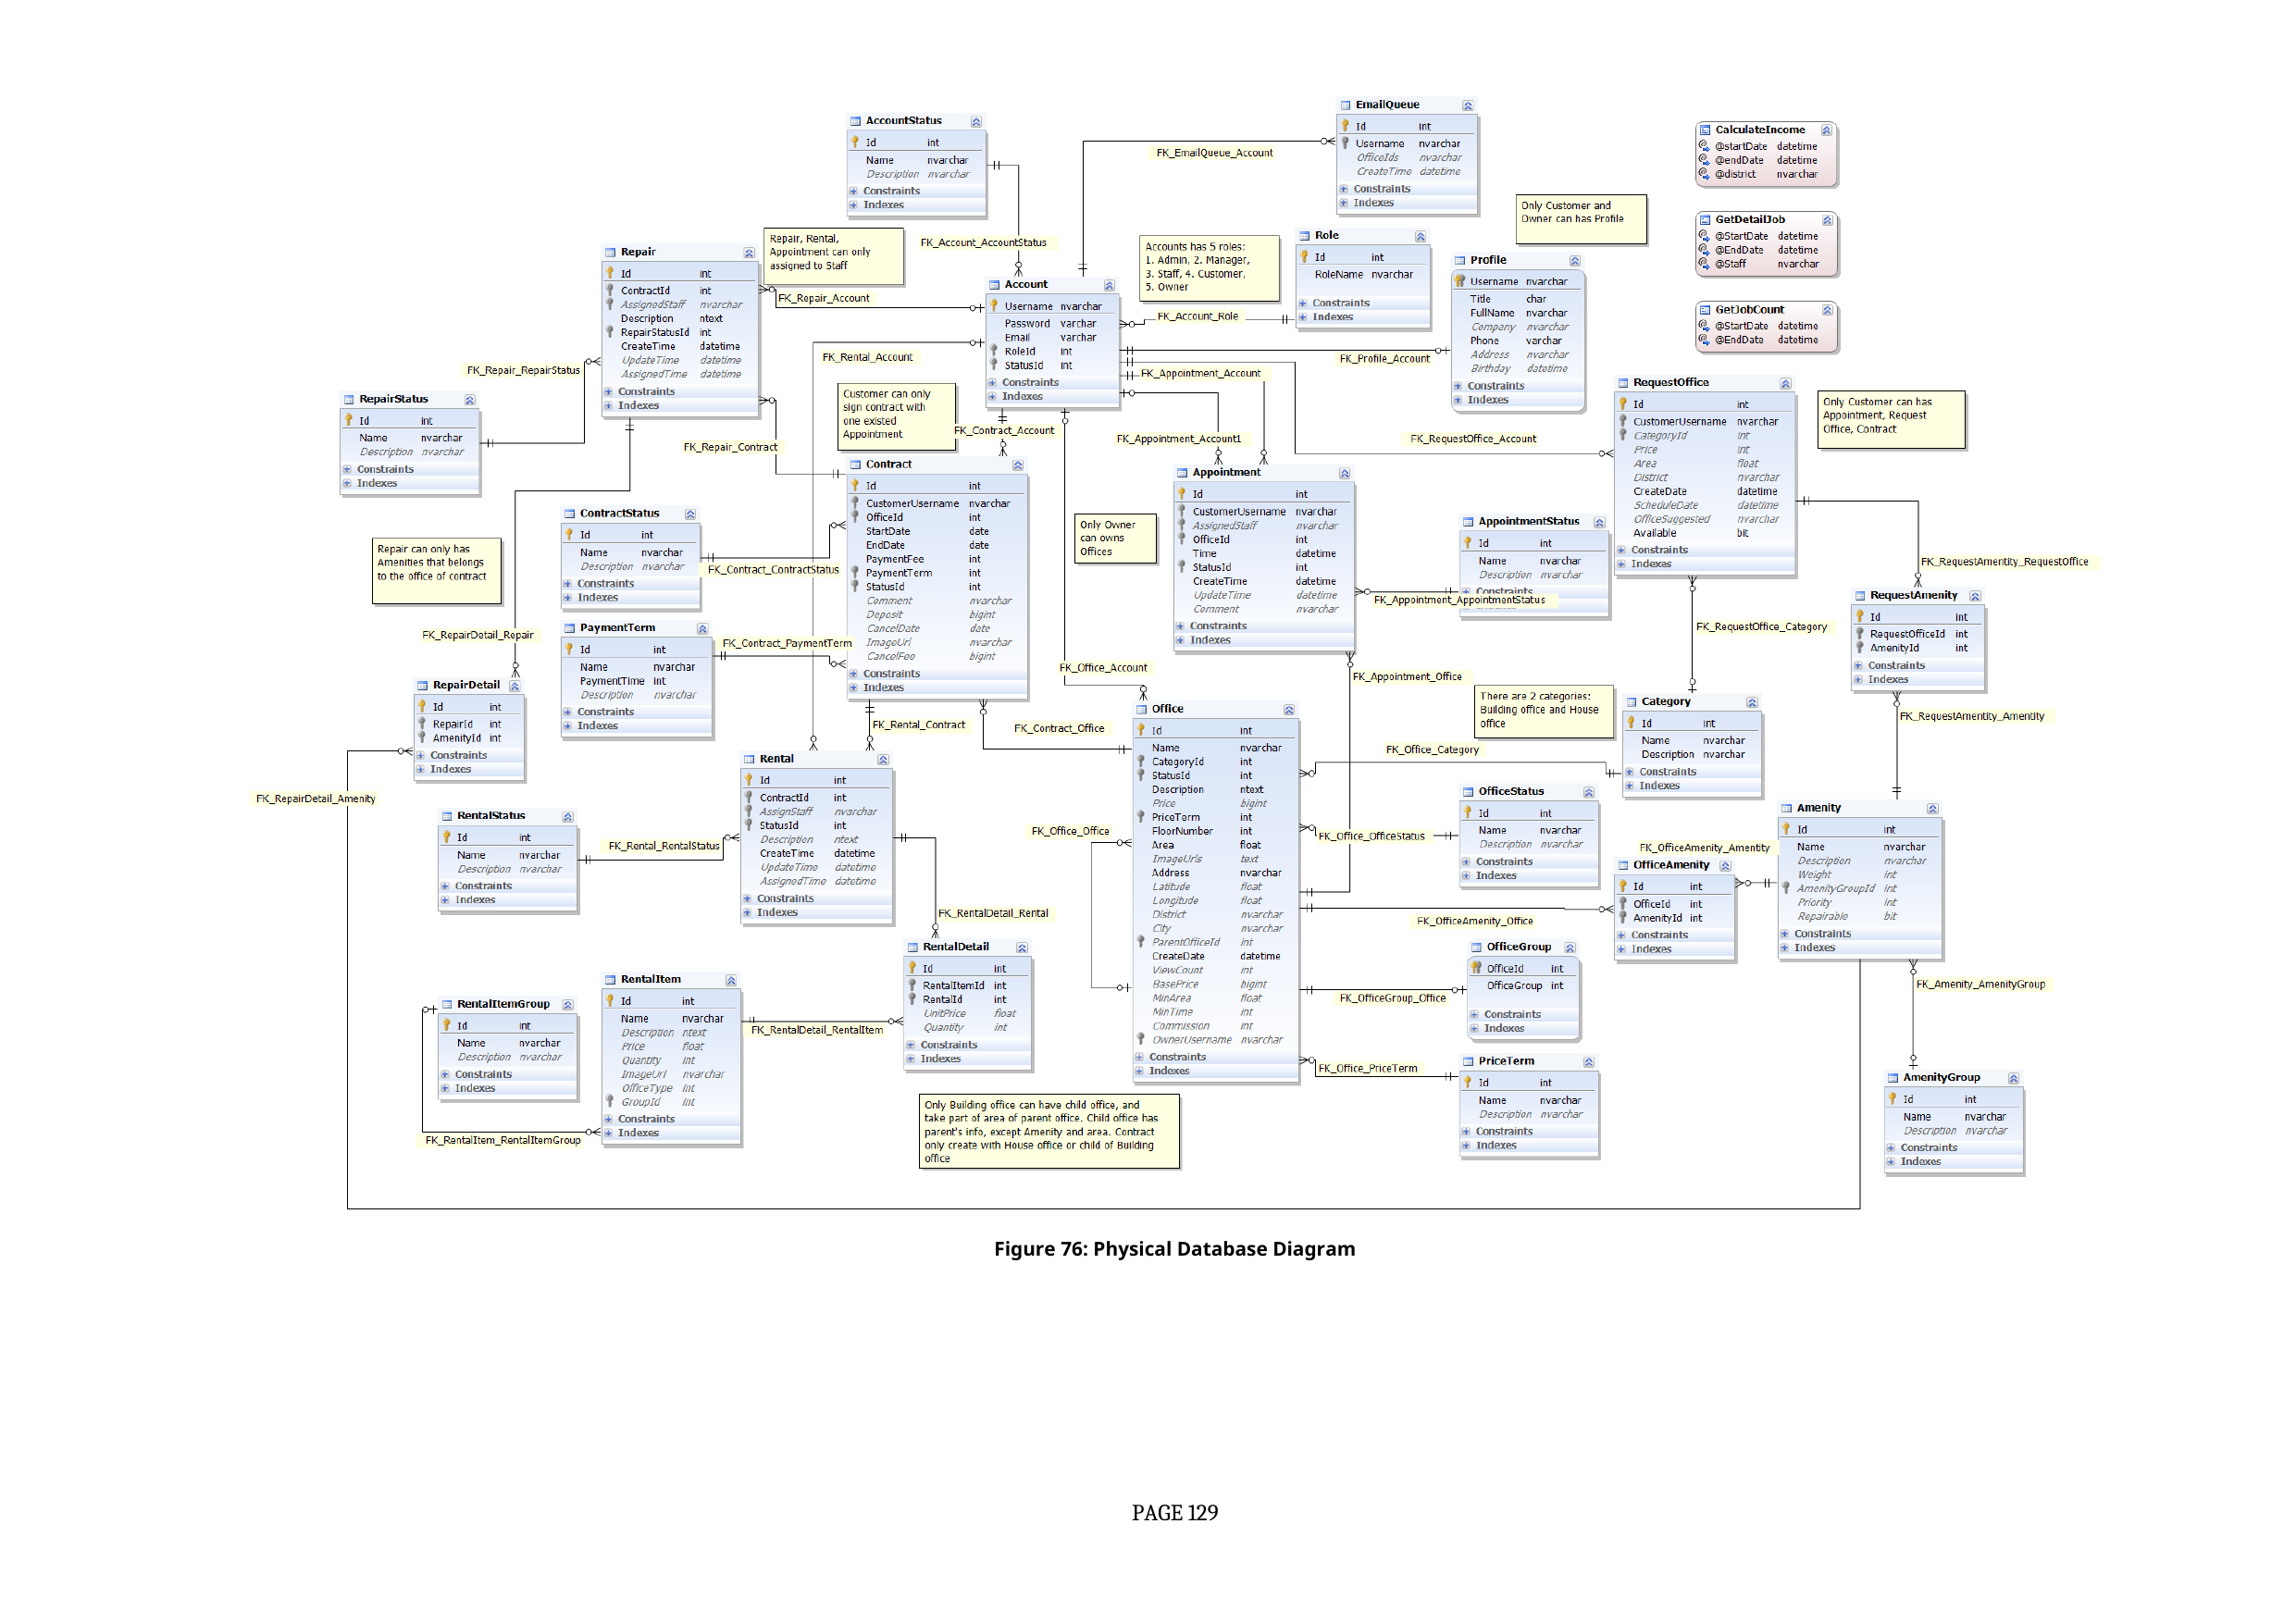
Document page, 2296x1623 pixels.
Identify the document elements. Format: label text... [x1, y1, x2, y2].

picture [249, 95, 2101, 1212]
